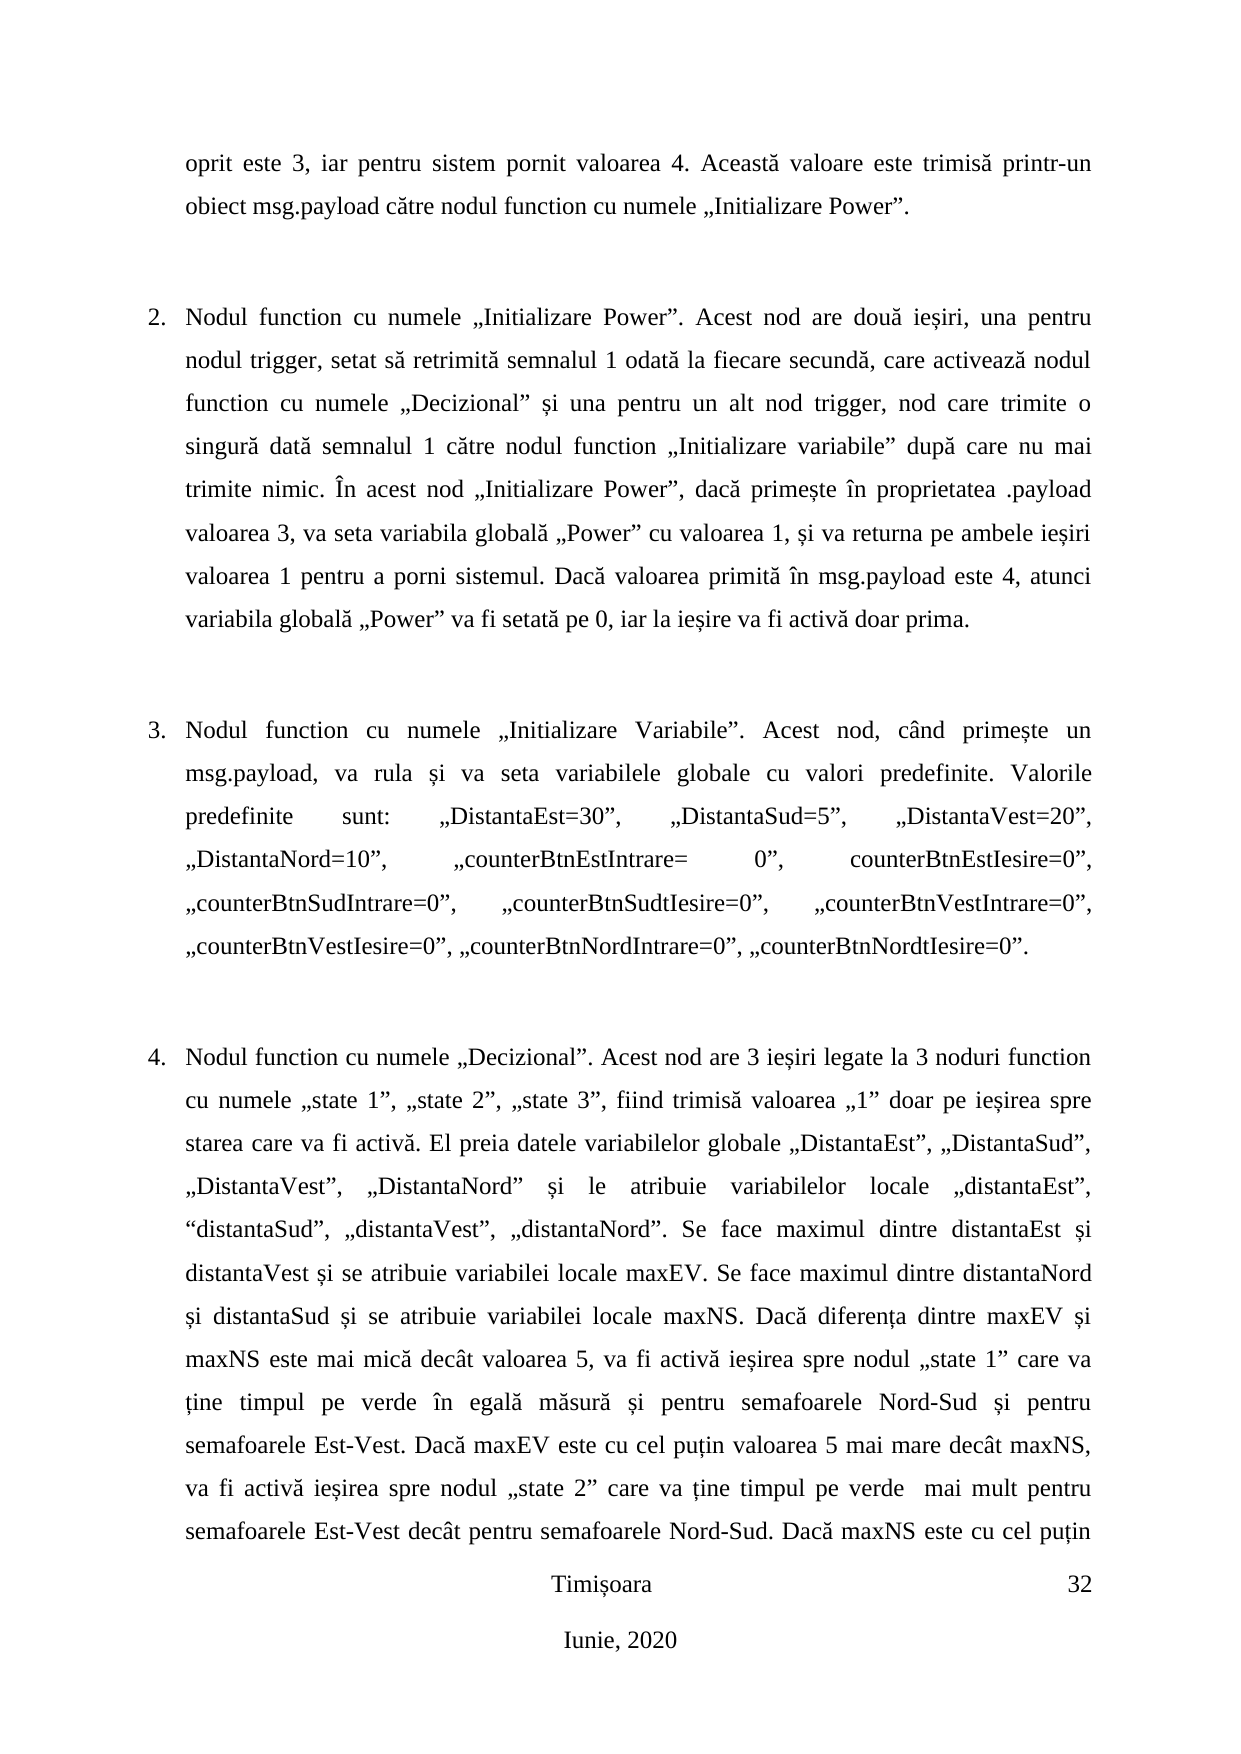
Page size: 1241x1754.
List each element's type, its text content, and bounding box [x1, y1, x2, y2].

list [148, 1042, 1093, 1545]
list Nodul function cu numele „Initializare Variabile”. Acest nod, când primește un msg.payload, va rula și va seta variabilele globale cu valori predefinite. Valorile predefinite sunt: „DistantaEst=30”, „DistantaSud=5”, „DistantaVest=20”, „DistantaNord=10”, „counterBtnEstIntrare= 0”, counterBtnEstIesire=0”, „counterBtnSudIntrare=0”, „counterBtnSudtIesire=0”, „counterBtnVestIntrare=0”, „counterBtnVestIesire=0”, „counterBtnNordIntrare=0”, „counterBtnNordtIesire=0”. [148, 715, 1093, 959]
list Nodul function cu numele „Initializare Power”. Acest nod are două ieșiri, una pentru nodul trigger, setat să retrimită semnalul 1 odată la fiecare secundă, care activează nodul function cu numele „Decizional” și una pentru un alt nod trigger, nod care trimite o singură dată semnalul 1 către nodul function „Initializare variabile” după care nu mai trimite nimic. În acest nod „Initializare Power”, dacă primește în proprietatea .payload valoarea 3, va seta variabila globală „Power” cu valoarea 1, și va returna pe ambele ieșiri valoarea 1 pentru a porni sistemul. Dacă valoarea primită în msg.payload este 4, atunci variabila globală „Power” va fi setată pe 0, iar la ieșire va fi activă doar prima. [148, 302, 1093, 633]
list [148, 148, 1093, 219]
